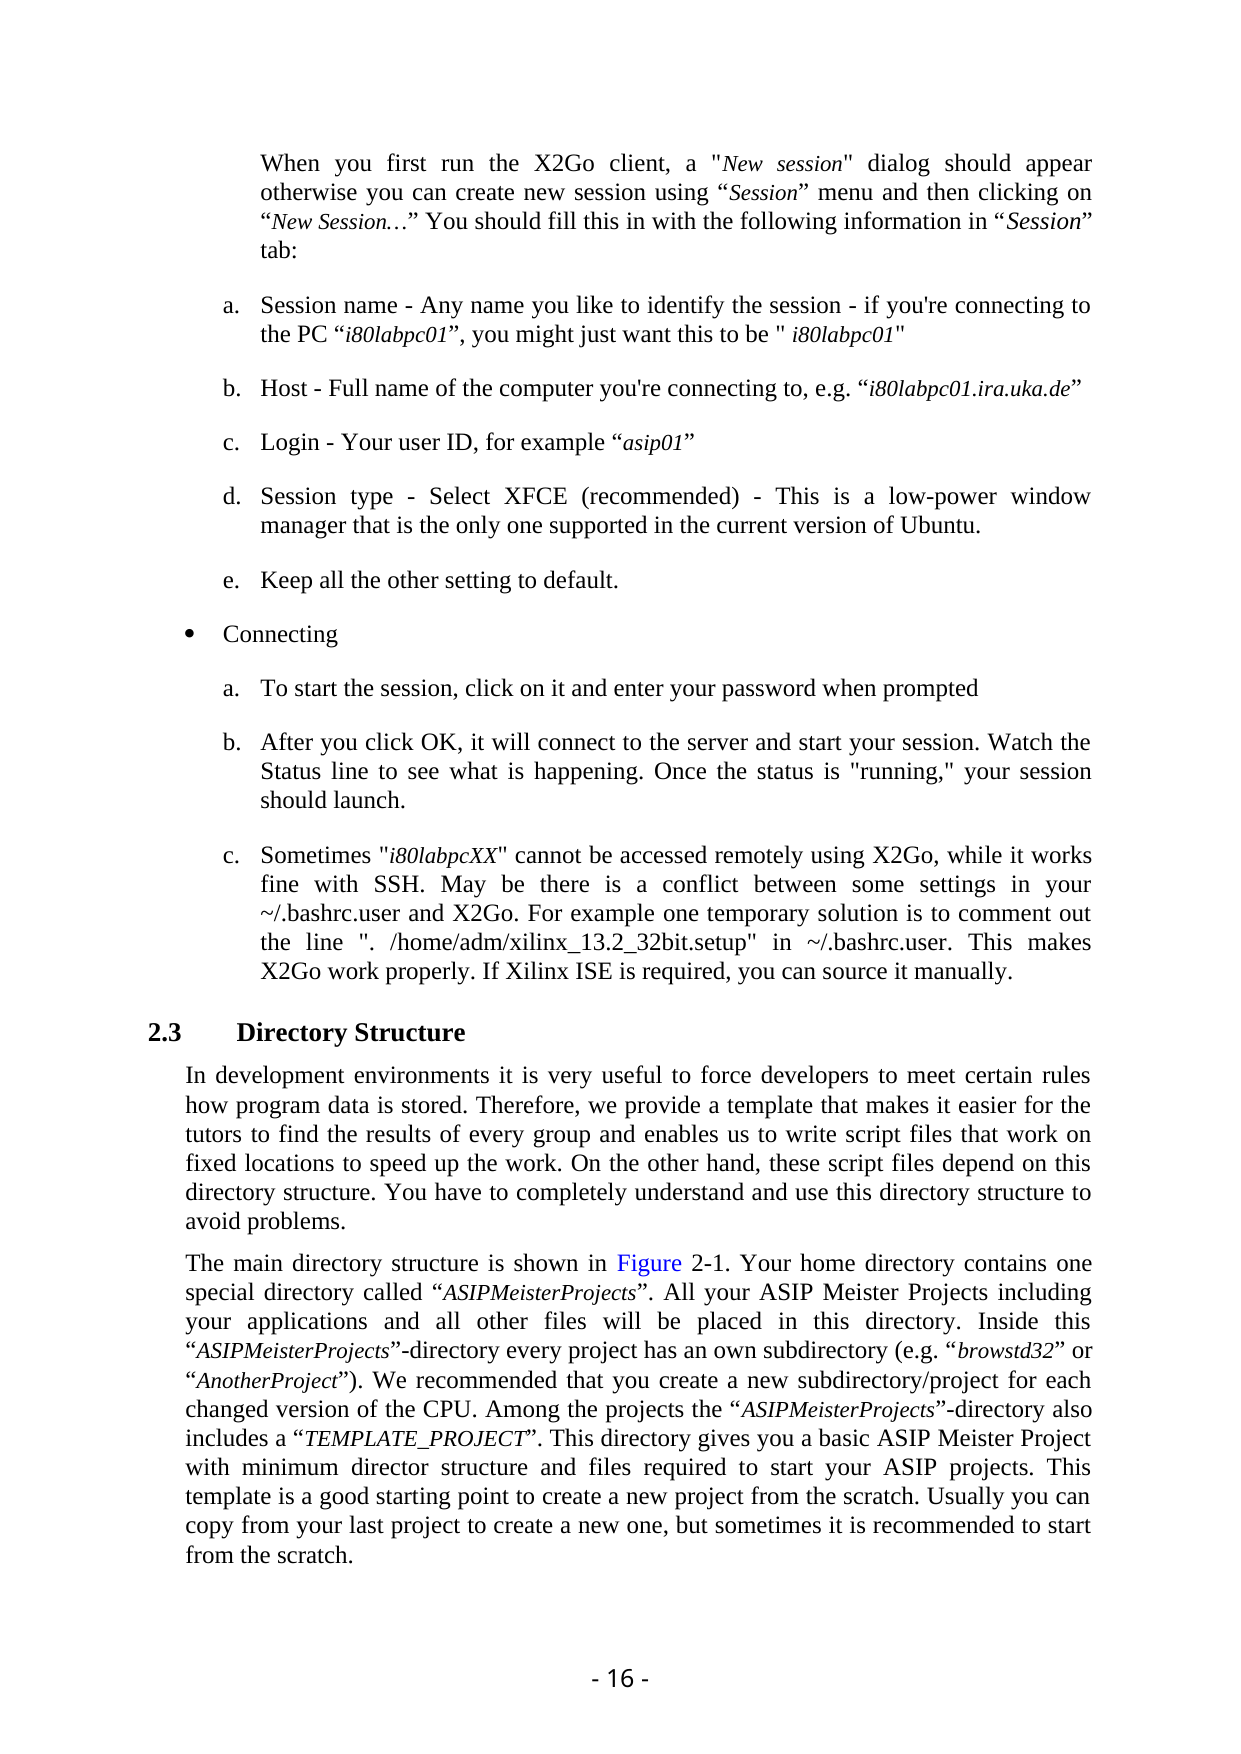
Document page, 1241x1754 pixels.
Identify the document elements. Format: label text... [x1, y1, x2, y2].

list Session type - Select XFCE (recommended) - This is a low-power window manager that is the only one supported in the current version of Ubuntu. [223, 481, 1092, 539]
text When you first run the X2Go client, a "New session" dialog should appear otherwise you can create new session using “Session” menu and then clicking on “New Session…” You should fill this in with the following information in “Session” tab: [260, 148, 1092, 264]
list Login - Your user ID, for example “asip01” [223, 427, 1092, 456]
text In development environments it is very useful to force developers to meet certain rules how program data is stored. Therefore, we provide a template that makes it easier for the tutors to find the results of every group and enables us to write script files that work on fixed locations to speed up the work. On the other hand, these script files depend on this directory structure. You have to completely understand and use this directory structure to avoid problems. [185, 1060, 1092, 1235]
list Session name - Any name you like to identify the session - if you're connecting to the PC “i80labpc01”, you might just want this to be " i80labpc01" [223, 289, 1092, 348]
list Sometimes "i80labpcXX" cannot be accessed remotely using X2Go, while it works fine with SSH. May be there is a conflict between some settings in your ~/.bashrc.user and X2Go. For example one temporary solution is to comment out the line ". /home/adm/xilinx_13.2_32bit.setup" in ~/.bashrc.user. This makes X2Go work properly. If Xilinx ISE is required, you can source it manually. [223, 839, 1092, 985]
subtitle Directory Structure [148, 1010, 1092, 1048]
text The main directory structure is shown in Figure 2-1. Your home directory contains one special directory called “ASIPMeisterProjects”. All your ASIP Meister Projects including your applications and all other files will be placed in this directory. Inside this “ASIPMeisterProjects”-directory every project has an own subdirectory (e.g. “browstd32” or “AnotherProject”). We recommended that you create a new subdirectory/project for each changed version of the CPU. Among the projects the “ASIPMeisterProjects”-directory also includes a “TEMPLATE_PROJECT”. This directory gives you a basic ASIP Meister Project with minimum director structure and files required to start your ASIP projects. This template is a good starting point to create a new project from the scratch. Usually you can copy from your last project to create a new one, but sometimes it is recommended to start from the scratch. [185, 1248, 1092, 1568]
list After you click OK, it will connect to the server and start your session. Watch the Status line to see what is happening. Once the status is "running," your session should launch. [223, 727, 1092, 814]
list Keep all the other setting to default. [223, 564, 1092, 593]
list To start the session, click on it and enter your password when prompted [223, 673, 1092, 702]
list Host - Full name of the computer you're connecting to, e.g. “i80labpc01.ira.uka.de” [223, 373, 1092, 402]
list Connecting [185, 618, 1092, 648]
